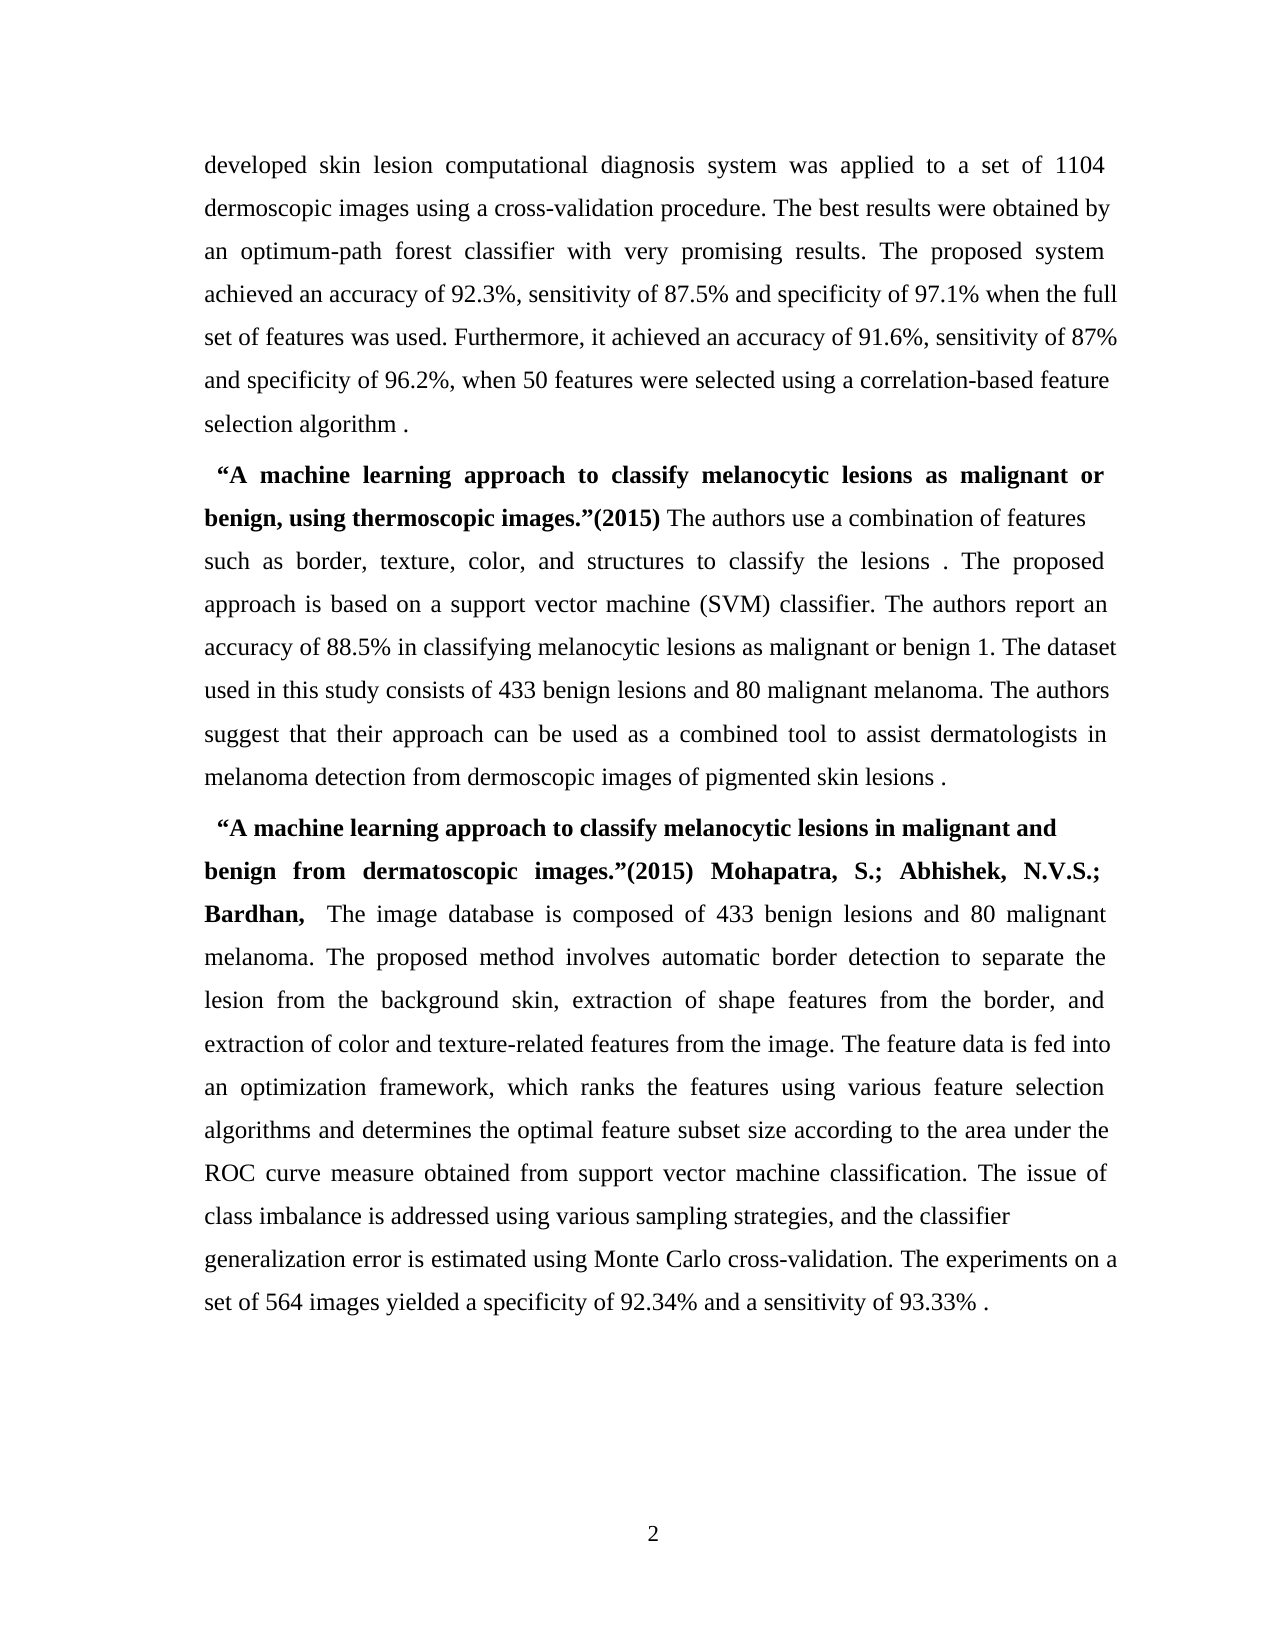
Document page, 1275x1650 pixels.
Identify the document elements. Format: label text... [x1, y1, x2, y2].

subtitle “A machine learning approach to classify melanocytic lesions in malignant and benign from dermatoscopic images.”(2015) Mohapatra, S.; Abhishek, N.V.S.; Bardhan, The image database is composed of 433 benign lesions and 80 malignant melanoma. The proposed method involves automatic border detection to separate the lesion from the background skin, extraction of shape features from the border, and extraction of color and texture-related features from the image. The feature data is fed into an optimization framework, which ranks the features using various feature selection algorithms and determines the optimal feature subset size according to the area under the ROC curve measure obtained from support vector machine classification. The issue of class imbalance is addressed using various sampling strategies, and the classifier generalization error is estimated using Monte Carlo cross-validation. The experiments on a set of 564 images yielded a specificity of 92.34% and a sensitivity of 93.33% . [129, 813, 1118, 1316]
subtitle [129, 150, 1118, 437]
subtitle “A machine learning approach to classify melanocytic lesions as malignant or benign, using thermoscopic images.”(2015) The authors use a combination of features such as border, texture, color, and structures to classify the lesions . The proposed approach is based on a support vector machine (SVM) classifier. The authors report an accuracy of 88.5% in classifying melanocytic lesions as malignant or benign 1. The dataset used in this study consists of 433 benign lesions and 80 malignant melanoma. The authors suggest that their approach can be used as a combined tool to assist dermatologists in melanoma detection from dermoscopic images of pigmented skin lesions . [129, 460, 1118, 791]
